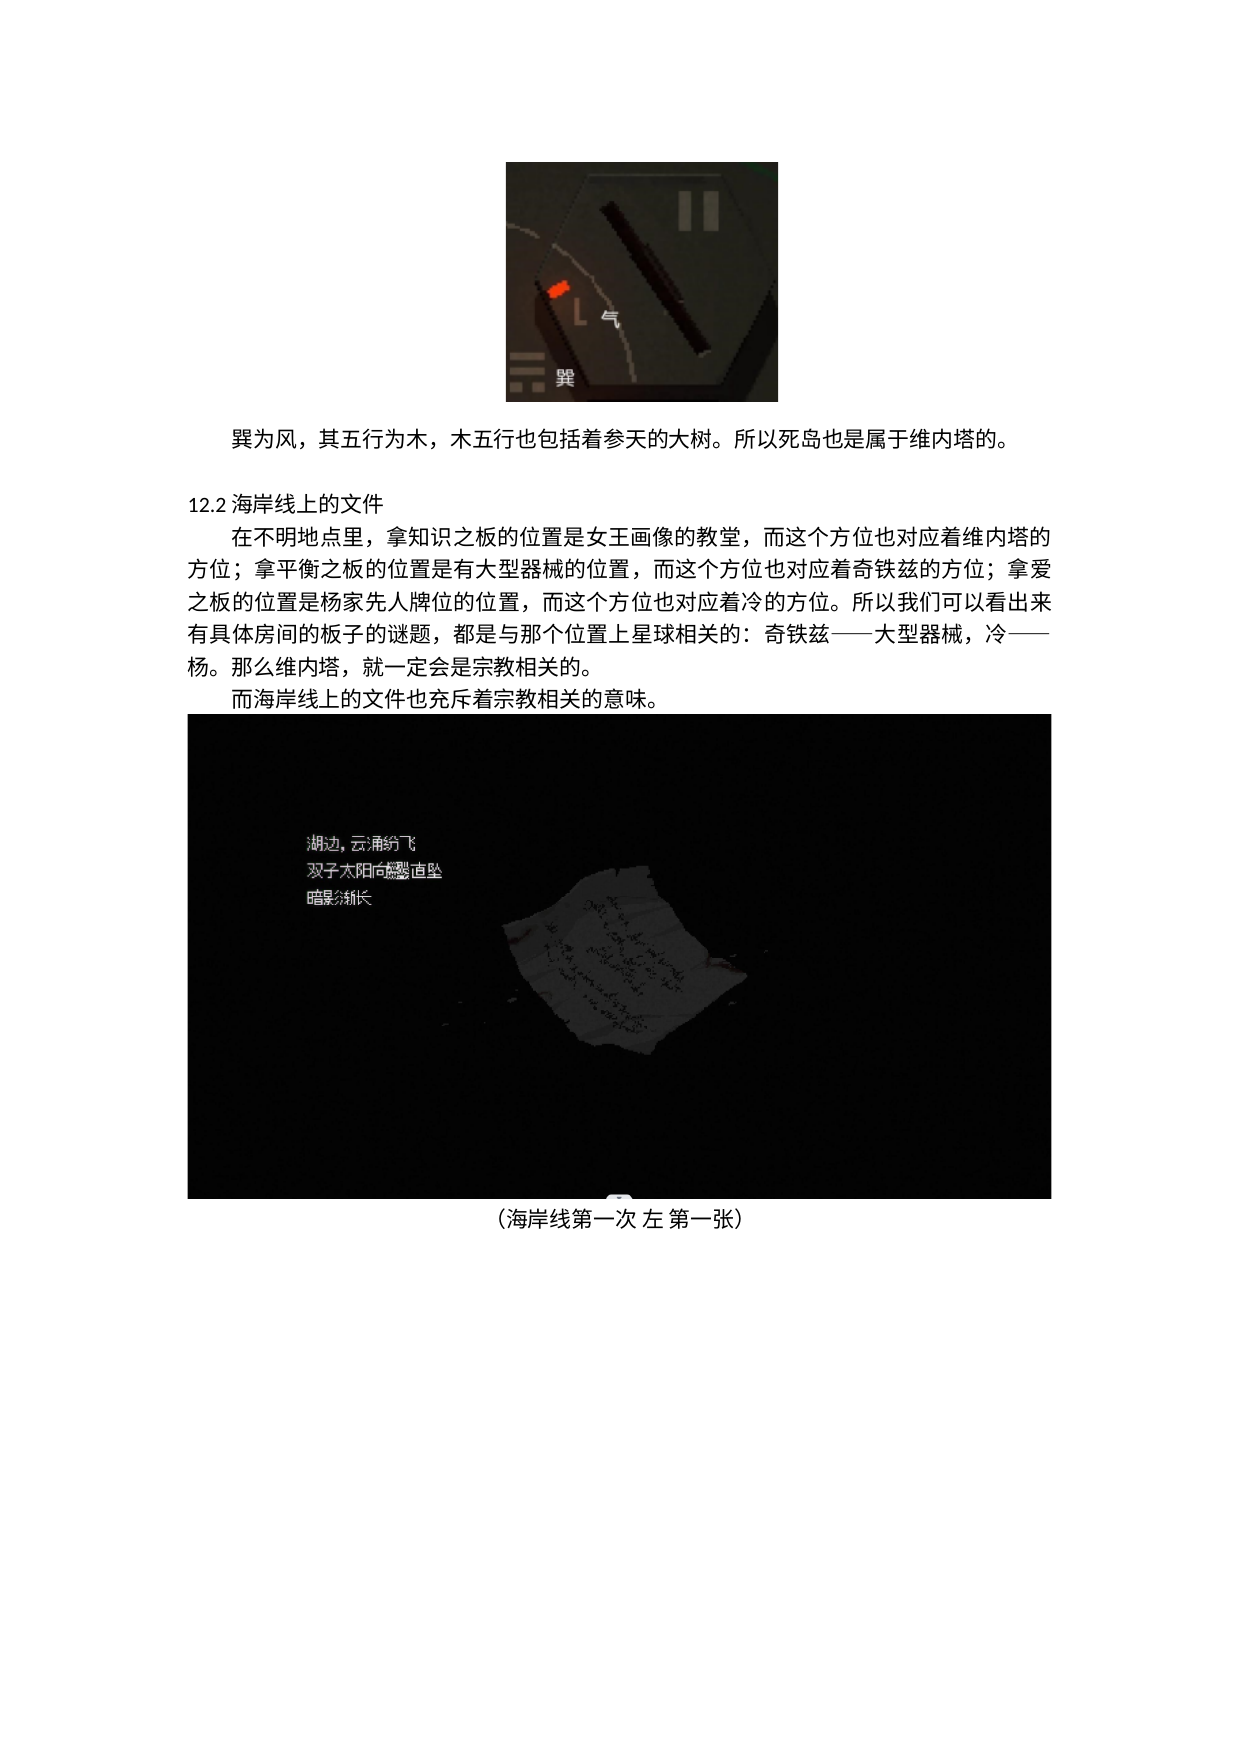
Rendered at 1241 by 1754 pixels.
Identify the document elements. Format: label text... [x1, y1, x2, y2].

text 12.2海岸线上的文件 [187, 487, 1053, 519]
picture [187, 714, 1052, 1199]
text （海岸线第一次 左 第一张） [187, 1202, 1053, 1234]
text 而海岸线上的文件也充斥着宗教相关的意味。 [187, 682, 1053, 714]
picture [505, 162, 779, 402]
text 在不明地点里，拿知识之板的位置是女王画像的教堂，而这个方位也对应着维内塔的方位；拿平衡之板的位置是有大型器械的位置，而这个方位也对应着奇铁兹的方位；拿爱之板的位置是杨家先人牌位的位置，而这个方位也对应着冷的方位。所以我们可以看出来，有具体房间的板子的谜题，都是与那个位置上星球相关的：奇铁兹——大型器械，冷——杨。那么维内塔，就一定会是宗教相关的。 [187, 519, 1053, 682]
text 巽为风，其五行为木，木五行也包括着参天的大树。所以死岛也是属于维内塔的。 [187, 422, 1053, 454]
